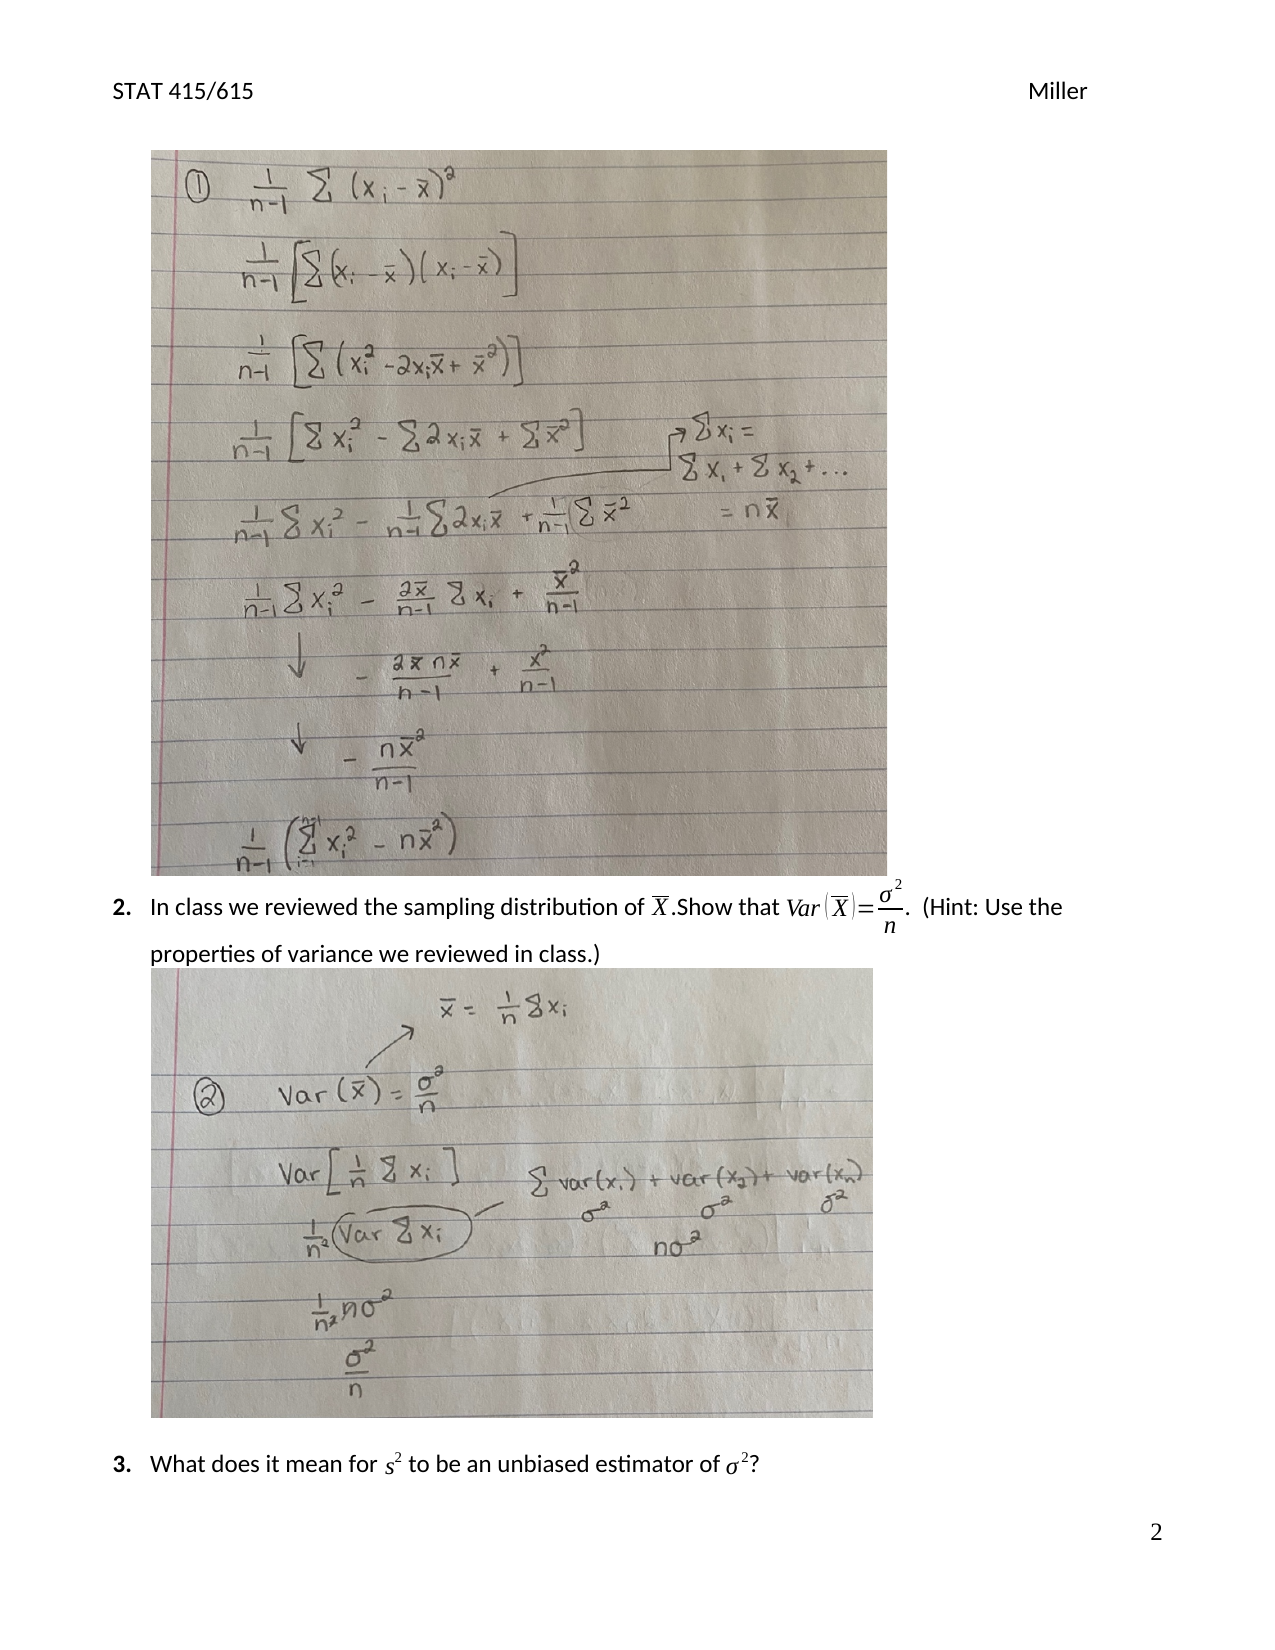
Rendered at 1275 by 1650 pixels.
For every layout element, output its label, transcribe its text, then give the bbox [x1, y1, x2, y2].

list What does it mean for to be an unbiased estimator of ? [112, 1448, 1162, 1479]
picture [151, 150, 888, 876]
picture [151, 968, 873, 1418]
